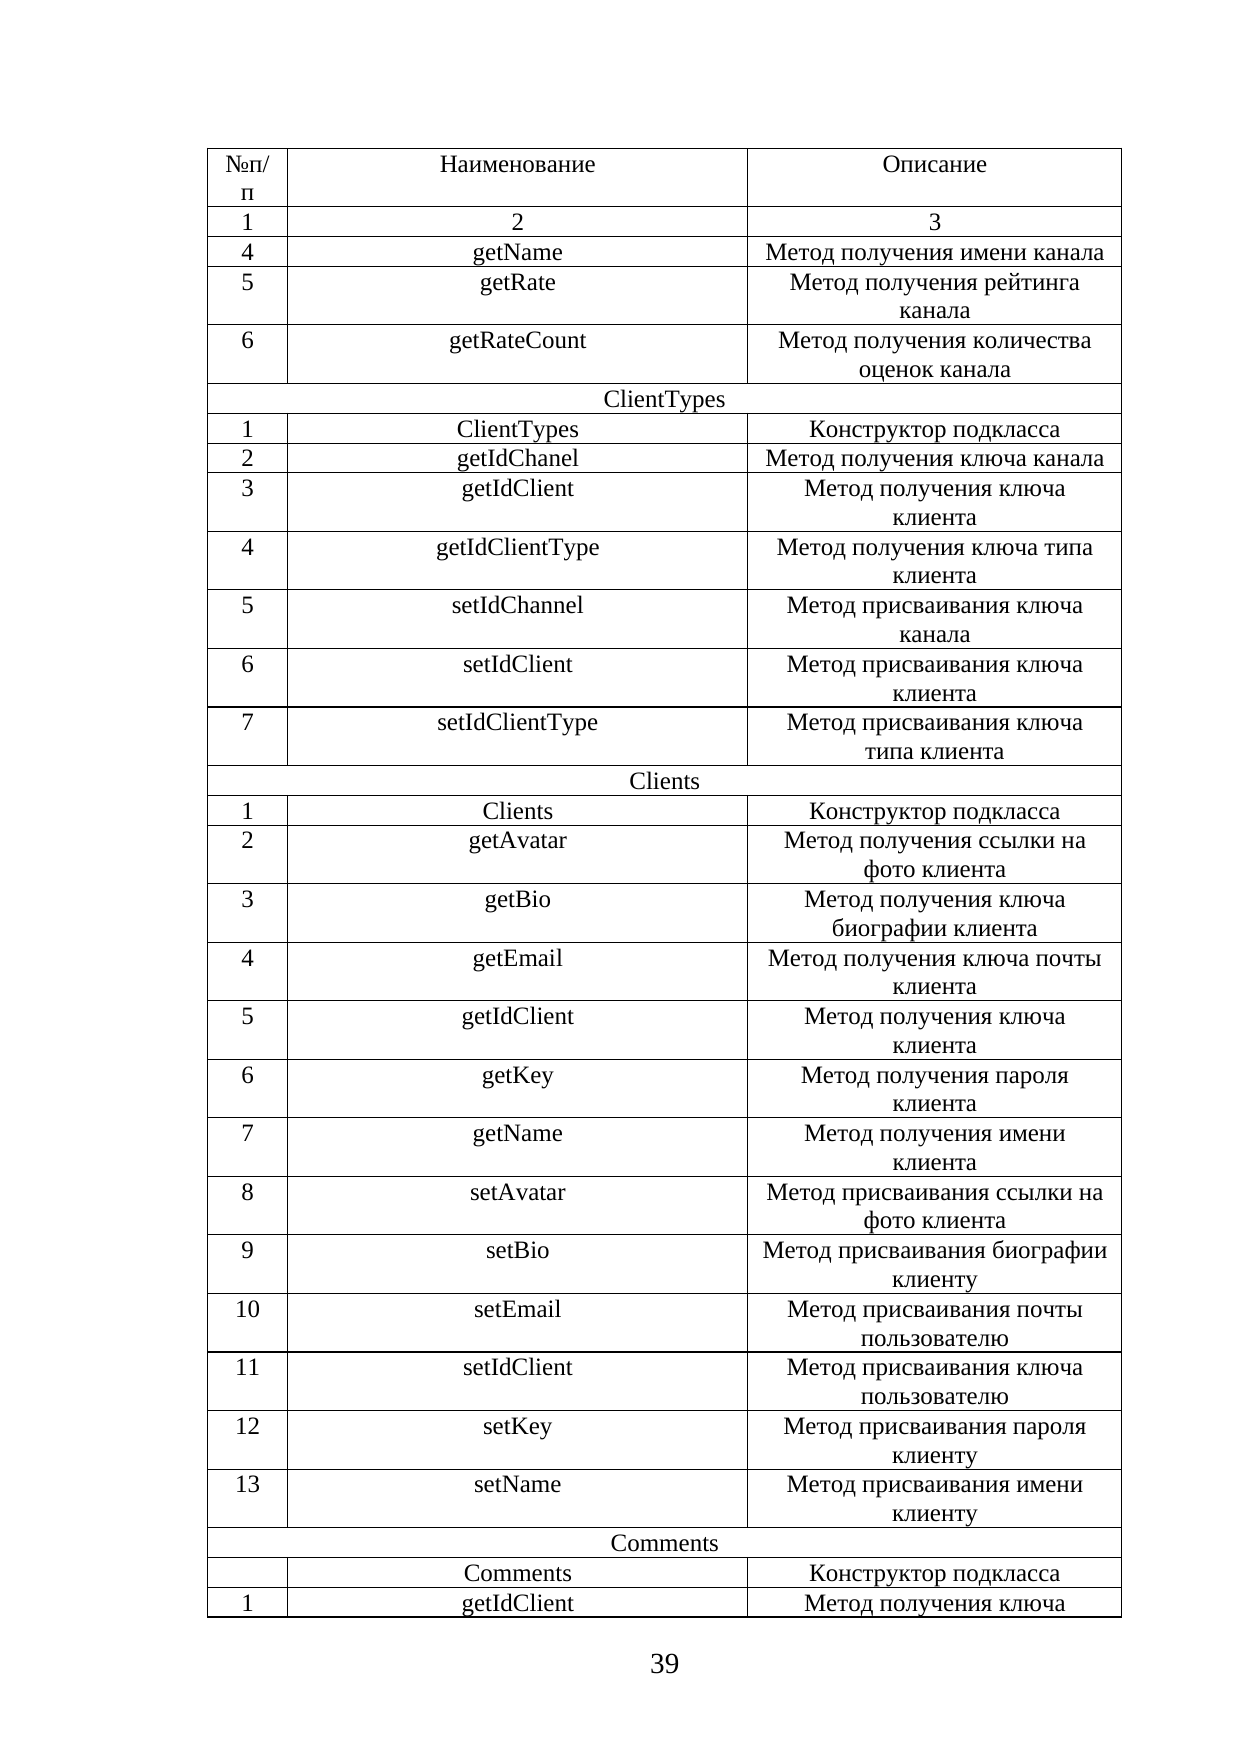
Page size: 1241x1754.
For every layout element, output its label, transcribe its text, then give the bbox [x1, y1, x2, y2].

table_cell 3 [208, 884, 287, 942]
table_cell Clients [288, 796, 747, 824]
table_cell Метод присваивания ключа канала [748, 590, 1121, 648]
table_header Описание [748, 149, 1121, 206]
table_cell Метод присваивания ссылки на фото клиента [748, 1177, 1121, 1234]
table_cell Метод получения ключа клиента [748, 473, 1121, 531]
table_cell getName [288, 237, 747, 266]
table_header Наименование [288, 149, 747, 206]
table_cell 2 [288, 207, 747, 236]
table_cell Метод получения количества оценок канала [748, 325, 1121, 383]
table_cell 10 [208, 1294, 287, 1351]
table_cell Метод получения ключа типа клиента [748, 532, 1121, 589]
table_cell 4 [208, 943, 287, 1000]
table_cell [208, 1558, 287, 1587]
table_cell setAvatar [288, 1177, 747, 1234]
table_cell 5 [208, 590, 287, 648]
table_cell Метод присваивания биографии клиенту [748, 1235, 1121, 1293]
table_cell Comments [288, 1558, 747, 1587]
table_cell 1 [208, 1588, 287, 1616]
table_cell Метод присваивания ключа типа клиента [748, 708, 1121, 765]
table_cell setBio [288, 1235, 747, 1293]
table_cell getIdClient [288, 473, 747, 531]
table_cell Конструктор подкласса [748, 1558, 1121, 1587]
table_cell Метод получения имени клиента [748, 1118, 1121, 1176]
table_cell Метод получения ключа канала [748, 444, 1121, 472]
table_cell Метод получения рейтинга канала [748, 267, 1121, 324]
table_cell getIdClient [288, 1588, 747, 1616]
table_cell Метод получения ссылки на фото клиента [748, 826, 1121, 883]
table_cell getKey [288, 1060, 747, 1117]
table_cell 3 [208, 473, 287, 531]
table_cell 7 [208, 708, 287, 765]
table_cell Конструктор подкласса [748, 414, 1121, 442]
table_cell setEmail [288, 1294, 747, 1351]
table_cell Конструктор подкласса [748, 796, 1121, 824]
table_cell Clients [208, 766, 1121, 795]
table_cell getIdClient [288, 1001, 747, 1059]
table_cell 4 [208, 237, 287, 266]
table_cell Метод получения ключа клиента [748, 1001, 1121, 1059]
table_cell 6 [208, 1060, 287, 1117]
table_cell 5 [208, 1001, 287, 1059]
table_cell 6 [208, 649, 287, 706]
table_cell getIdChanel [288, 444, 747, 472]
table_cell ClientTypes [208, 384, 1121, 413]
table_cell ClientTypes [288, 414, 747, 442]
table_cell 12 [208, 1411, 287, 1468]
table_cell getName [288, 1118, 747, 1176]
table_cell setIdChannel [288, 590, 747, 648]
table_cell 2 [208, 826, 287, 883]
table_cell 6 [208, 325, 287, 383]
table_cell getRate [288, 267, 747, 324]
table_cell Метод присваивания ключа пользователю [748, 1353, 1121, 1410]
table_cell getEmail [288, 943, 747, 1000]
table_cell getAvatar [288, 826, 747, 883]
table_header №п/п [208, 149, 287, 206]
table_cell 2 [208, 444, 287, 472]
table_cell Метод получения ключа клиента [748, 1588, 1121, 1616]
table_cell 3 [748, 207, 1121, 236]
table_cell 5 [208, 267, 287, 324]
table_cell getIdClientType [288, 532, 747, 589]
table_cell setIdClient [288, 649, 747, 706]
table_cell 8 [208, 1177, 287, 1234]
table_cell Метод присваивания пароля клиенту [748, 1411, 1121, 1468]
table_cell 11 [208, 1353, 287, 1410]
table_cell 4 [208, 532, 287, 589]
table_cell Метод присваивания имени клиенту [748, 1470, 1121, 1527]
table_cell setIdClient [288, 1353, 747, 1410]
table_cell Метод получения ключа биографии клиента [748, 884, 1121, 942]
table_cell Метод получения пароля клиента [748, 1060, 1121, 1117]
table_cell 1 [208, 207, 287, 236]
table_cell Метод присваивания почты пользователю [748, 1294, 1121, 1351]
table_cell setKey [288, 1411, 747, 1468]
table_cell setIdClientType [288, 708, 747, 765]
table_cell Метод получения ключа почты клиента [748, 943, 1121, 1000]
table_cell setName [288, 1470, 747, 1527]
table_cell 13 [208, 1470, 287, 1527]
table_cell getRateCount [288, 325, 747, 383]
table_cell 7 [208, 1118, 287, 1176]
table_cell Метод присваивания ключа клиента [748, 649, 1121, 706]
table_cell Comments [208, 1528, 1121, 1557]
table_cell 1 [208, 414, 287, 442]
table_cell 1 [208, 796, 287, 824]
table_cell getBio [288, 884, 747, 942]
table_cell 9 [208, 1235, 287, 1293]
table_cell Метод получения имени канала [748, 237, 1121, 266]
